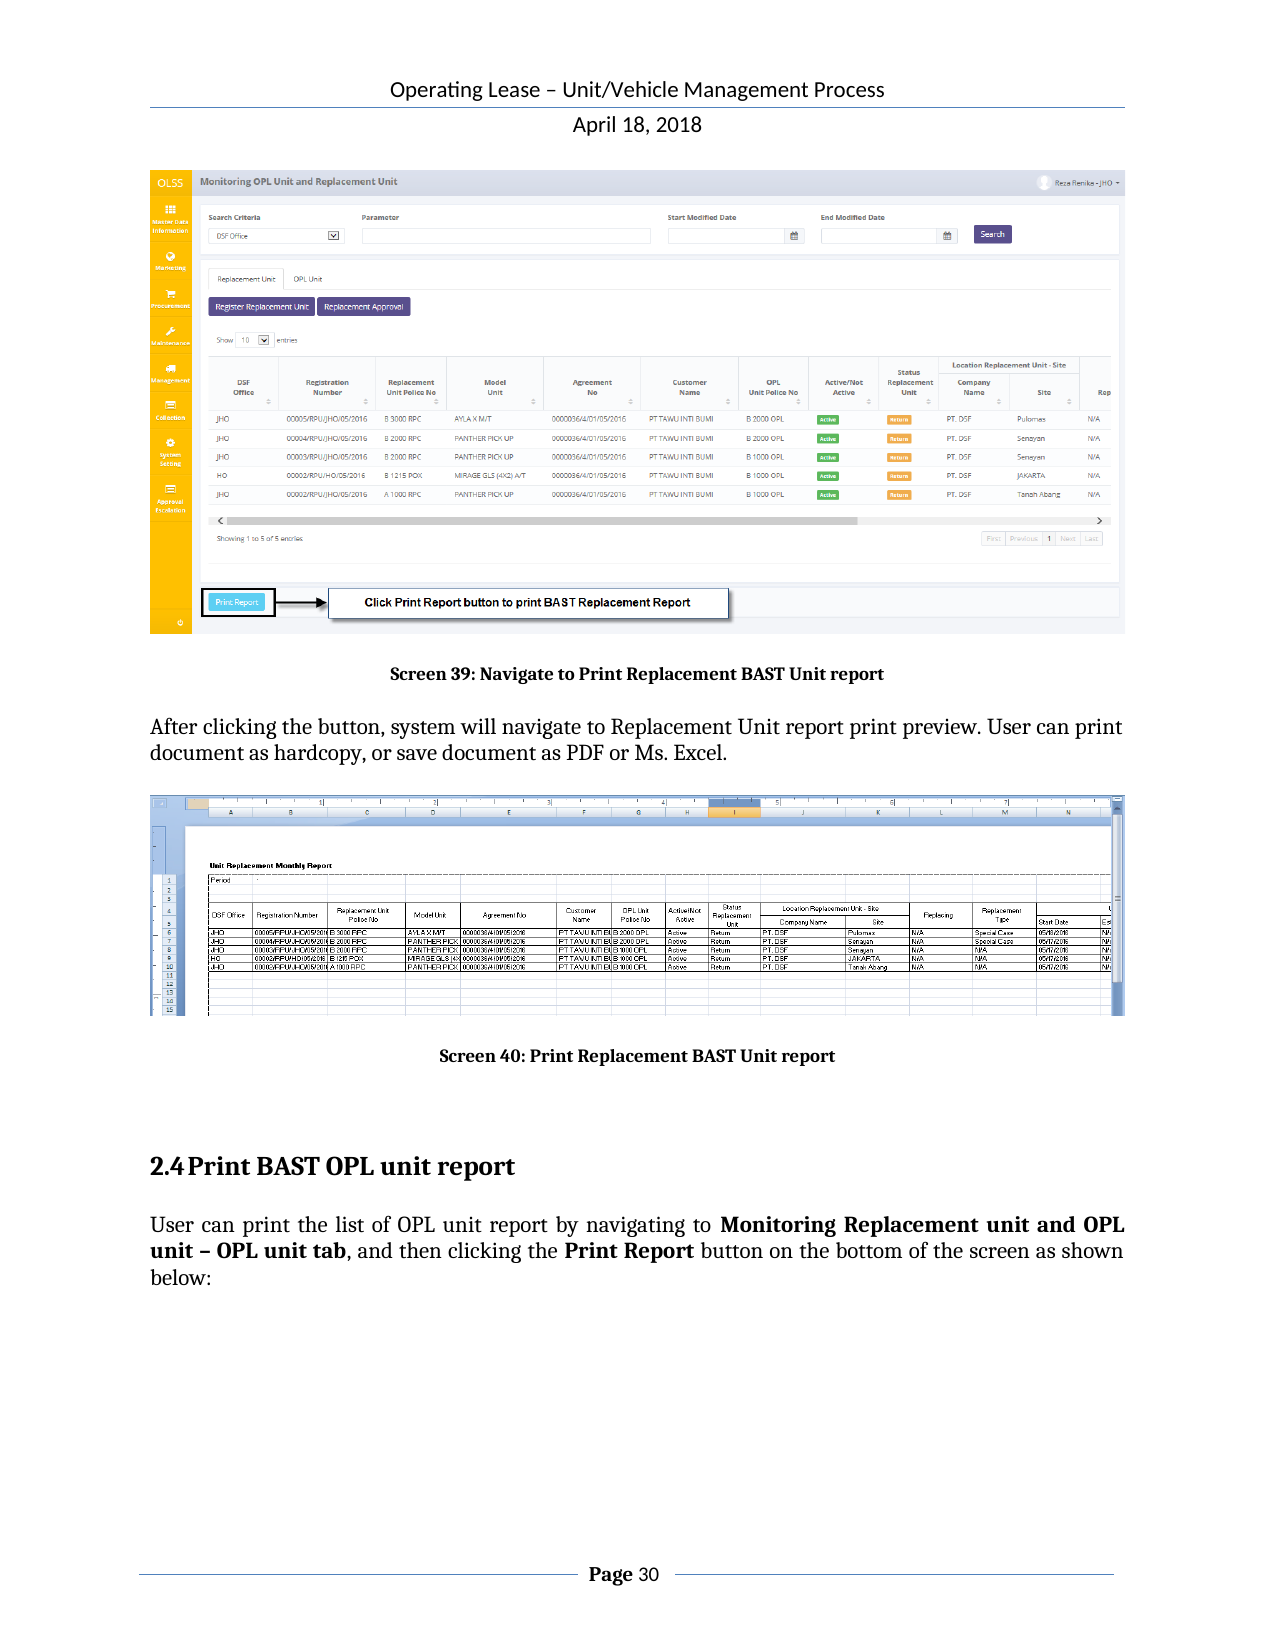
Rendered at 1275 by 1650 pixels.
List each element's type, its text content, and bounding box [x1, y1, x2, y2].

picture [150, 170, 1125, 634]
text User can print the list of OPL unit report by navigating to Monitoring Replacement unit and OPL unit – OPL unit tab, and then clicking the Print Report button on the bottom of the screen as shown below: [150, 1212, 1125, 1291]
text Screen 39: Navigate to Print Replacement BAST Unit report [150, 663, 1125, 685]
subtitle Print BAST OPL unit report [150, 1151, 1125, 1182]
picture [150, 795, 1125, 1016]
text After clicking the button, system will navigate to Replacement Unit report print preview. User can print document as hardcopy, or save document as PDF or Ms. Excel. [150, 714, 1125, 767]
text Screen 40: Print Replacement BAST Unit report [150, 1045, 1125, 1067]
